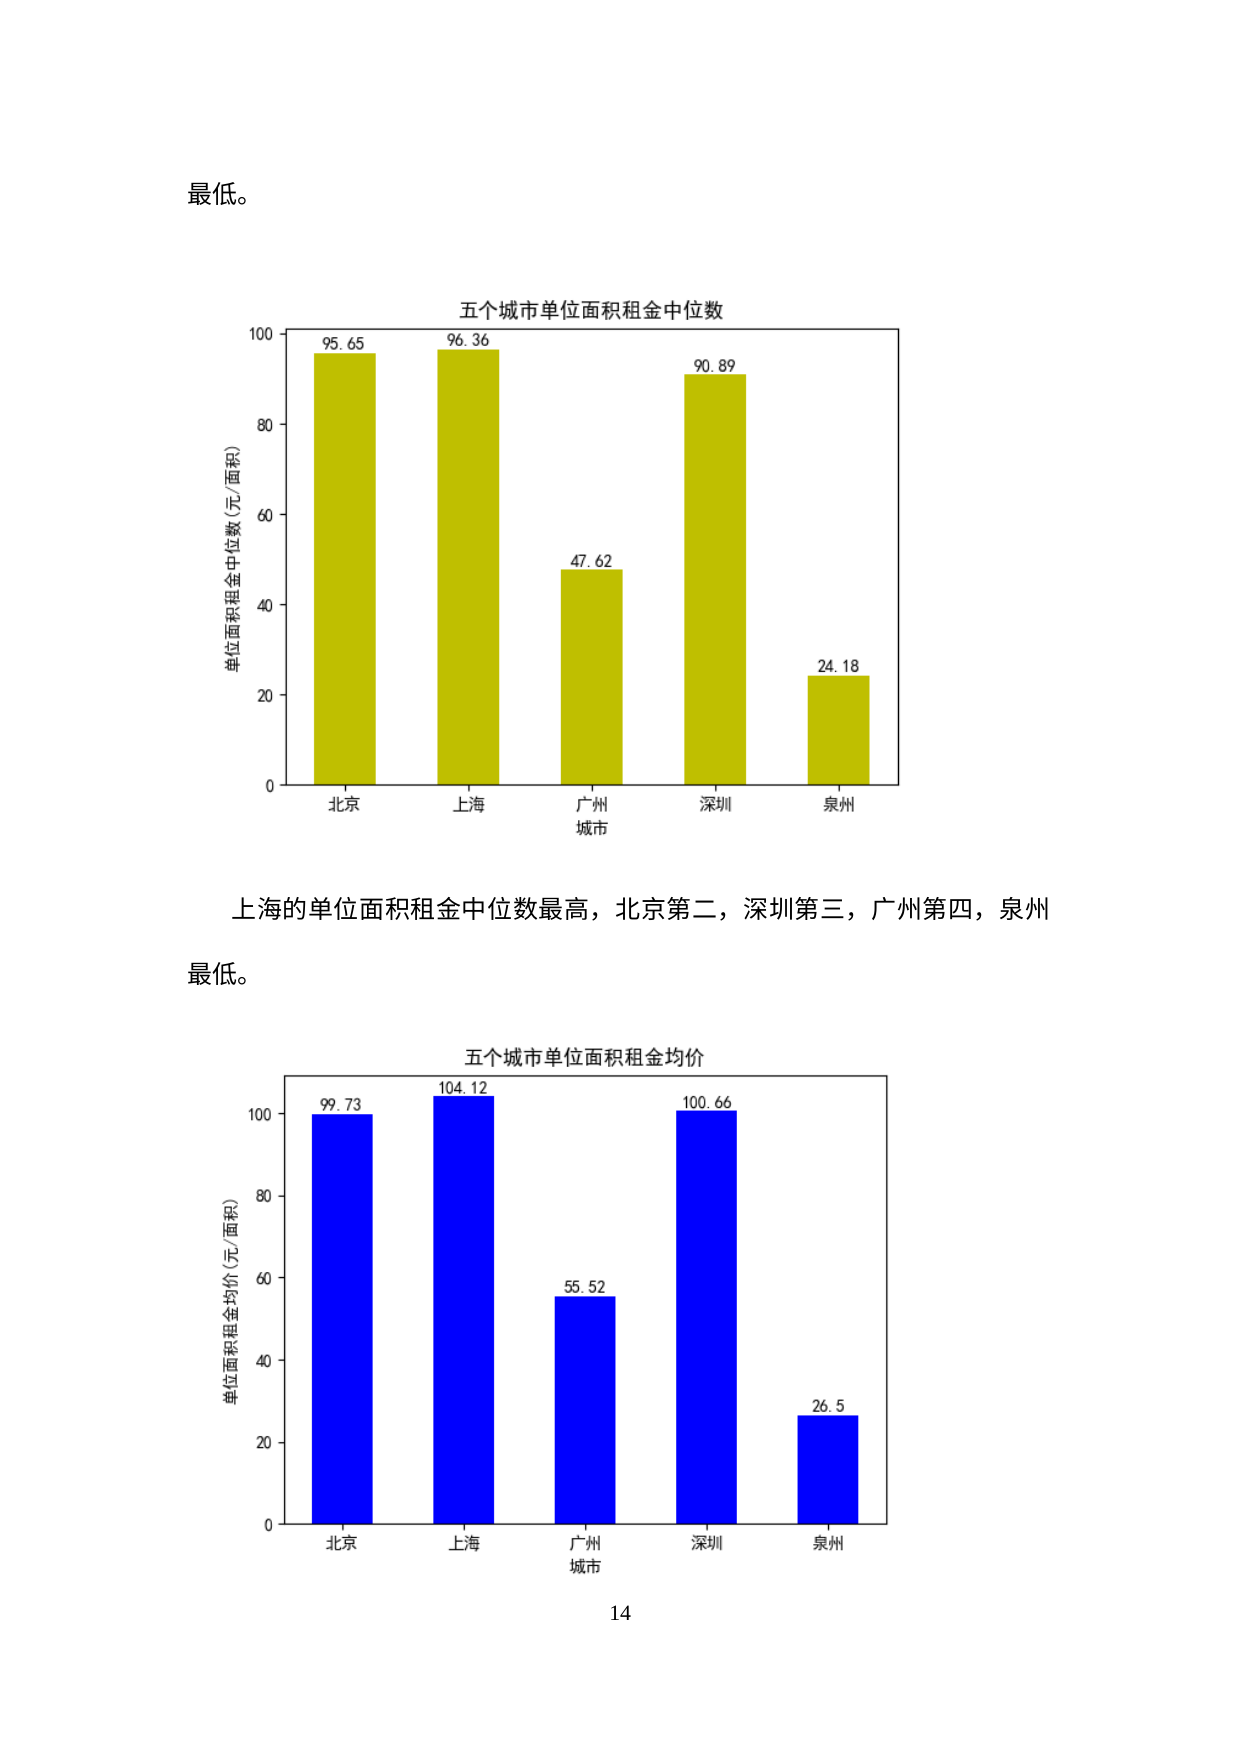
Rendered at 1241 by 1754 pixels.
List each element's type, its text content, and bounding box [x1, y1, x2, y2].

picture [187, 257, 977, 850]
picture [187, 1005, 964, 1588]
text 上海的单位面积租金中位数最高，北京第二，深圳第三，广州第四，泉州最低。 [187, 875, 1053, 1005]
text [187, 160, 1053, 225]
